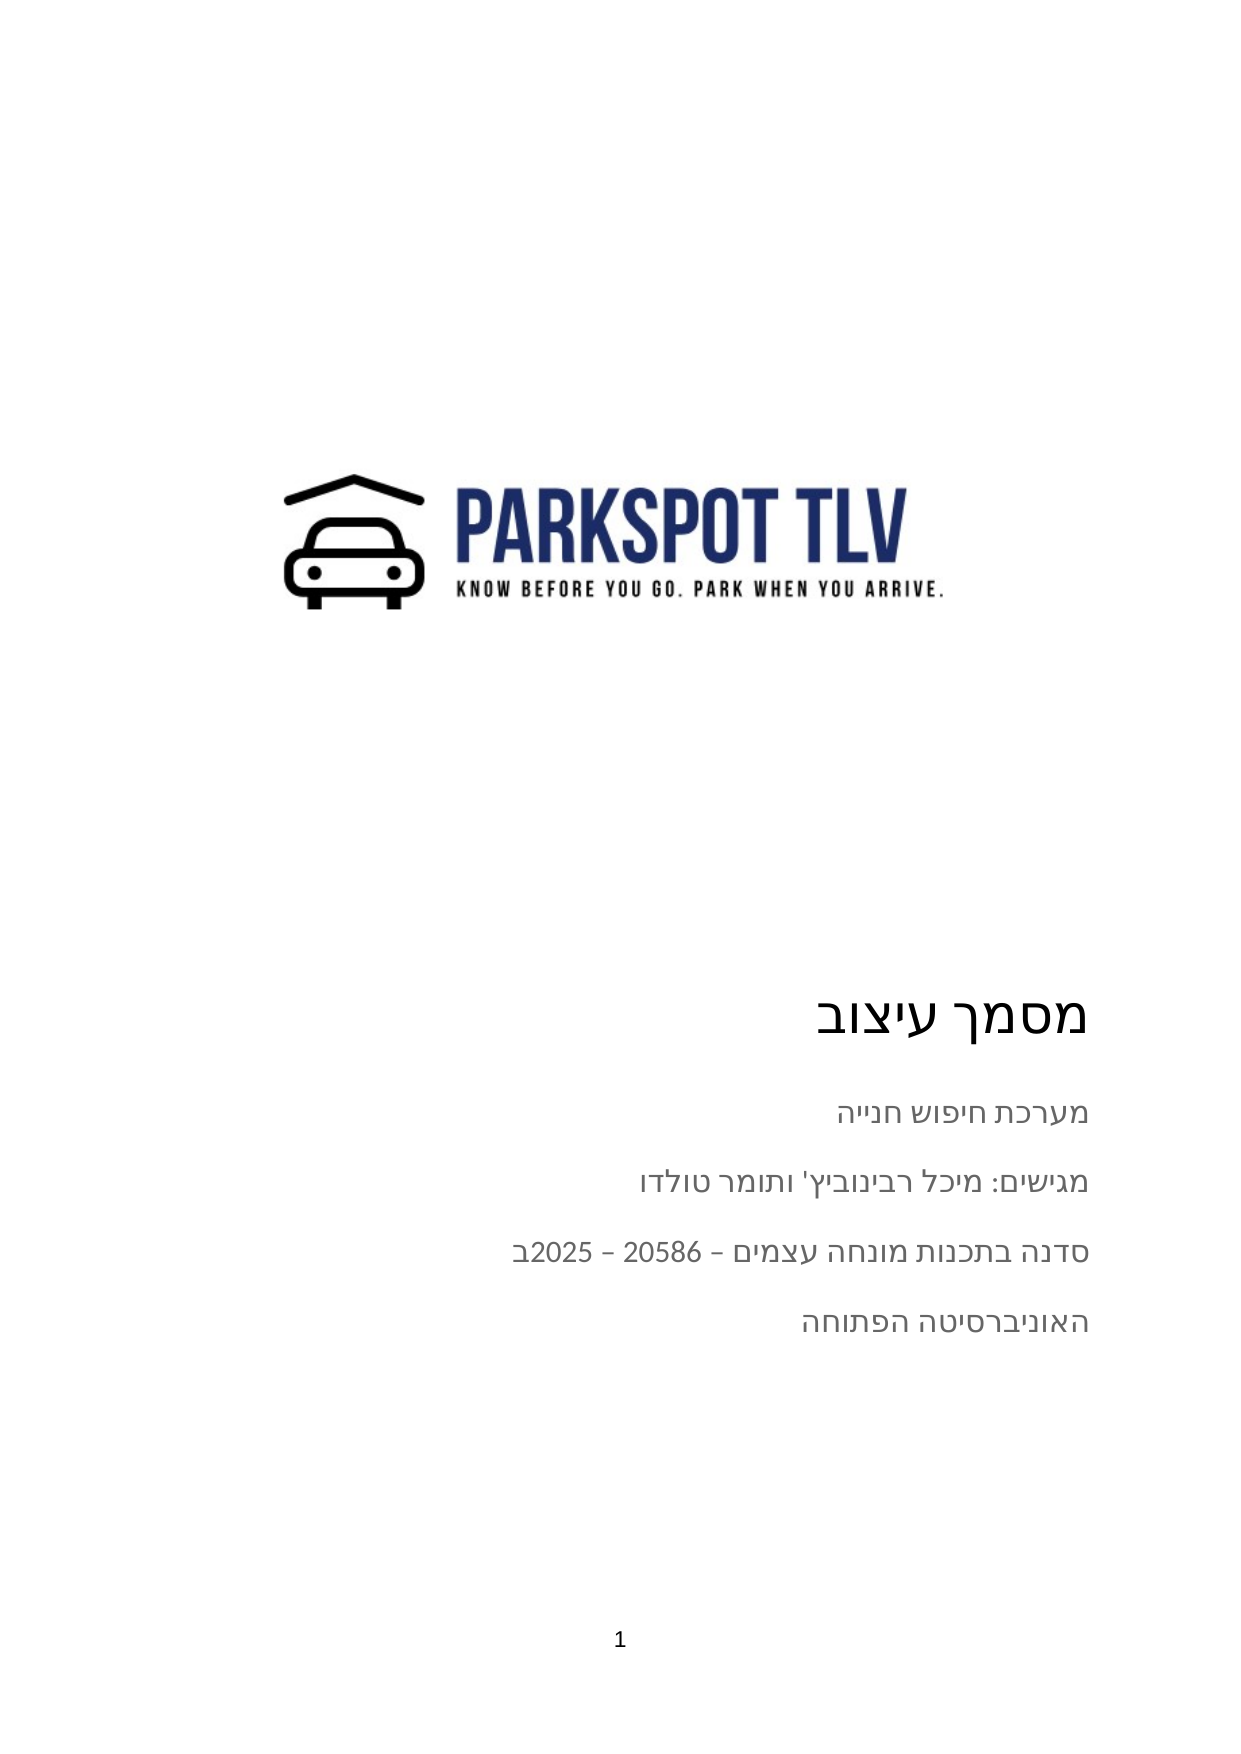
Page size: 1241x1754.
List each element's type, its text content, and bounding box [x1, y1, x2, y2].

subtitle האוניברסיטה הפתוחה [150, 1302, 1090, 1340]
title מסמך עיצוב [150, 981, 1090, 1047]
picture [133, 285, 1106, 804]
subtitle מערכת חיפוש חנייה [150, 1093, 1090, 1131]
subtitle מגישים: מיכל רבינוביץ' ותומר טולדו [150, 1162, 1090, 1201]
subtitle סדנה בתכנות מונחה עצמים – 20586 – 2025ב [150, 1232, 1090, 1270]
